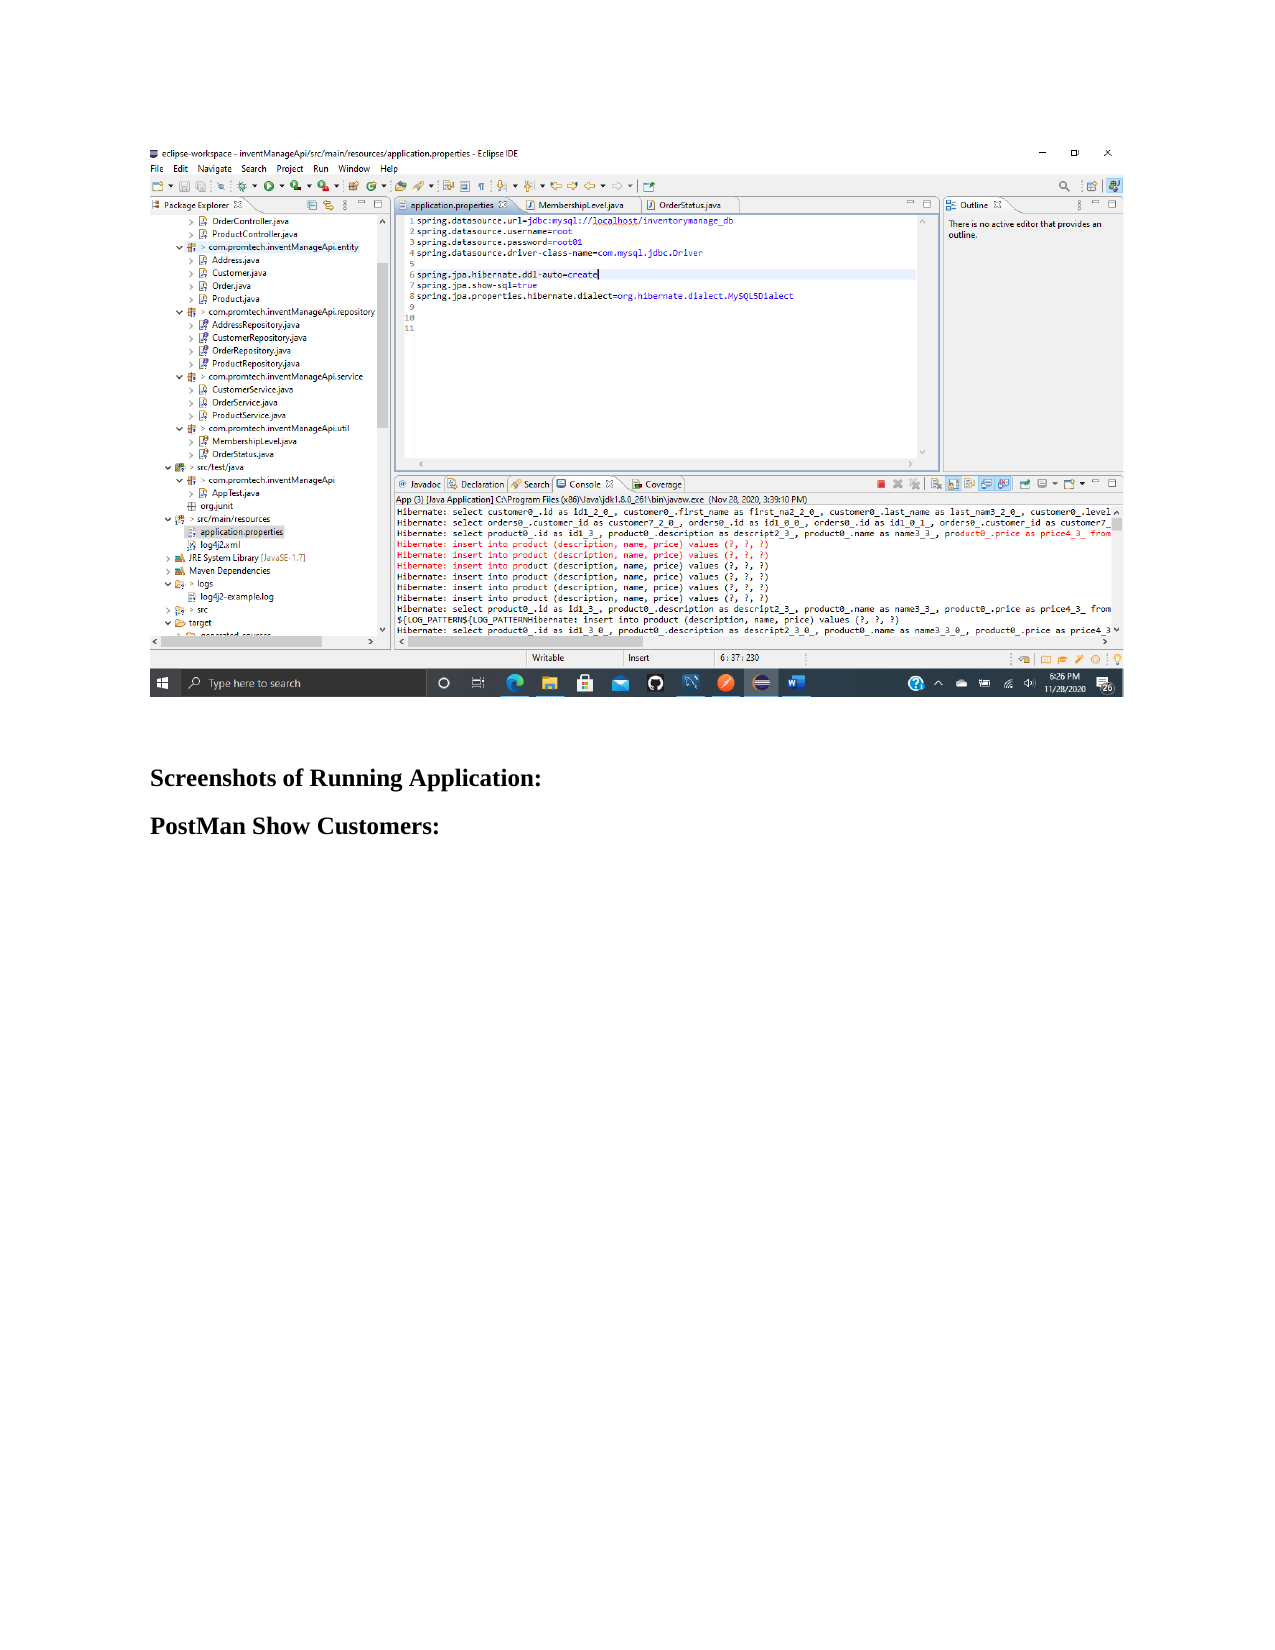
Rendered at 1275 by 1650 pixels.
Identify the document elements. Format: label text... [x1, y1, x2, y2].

picture [150, 150, 1124, 697]
text Screenshots of Running Application: [150, 763, 1125, 792]
text PostMan Show Customers: [150, 811, 1125, 840]
